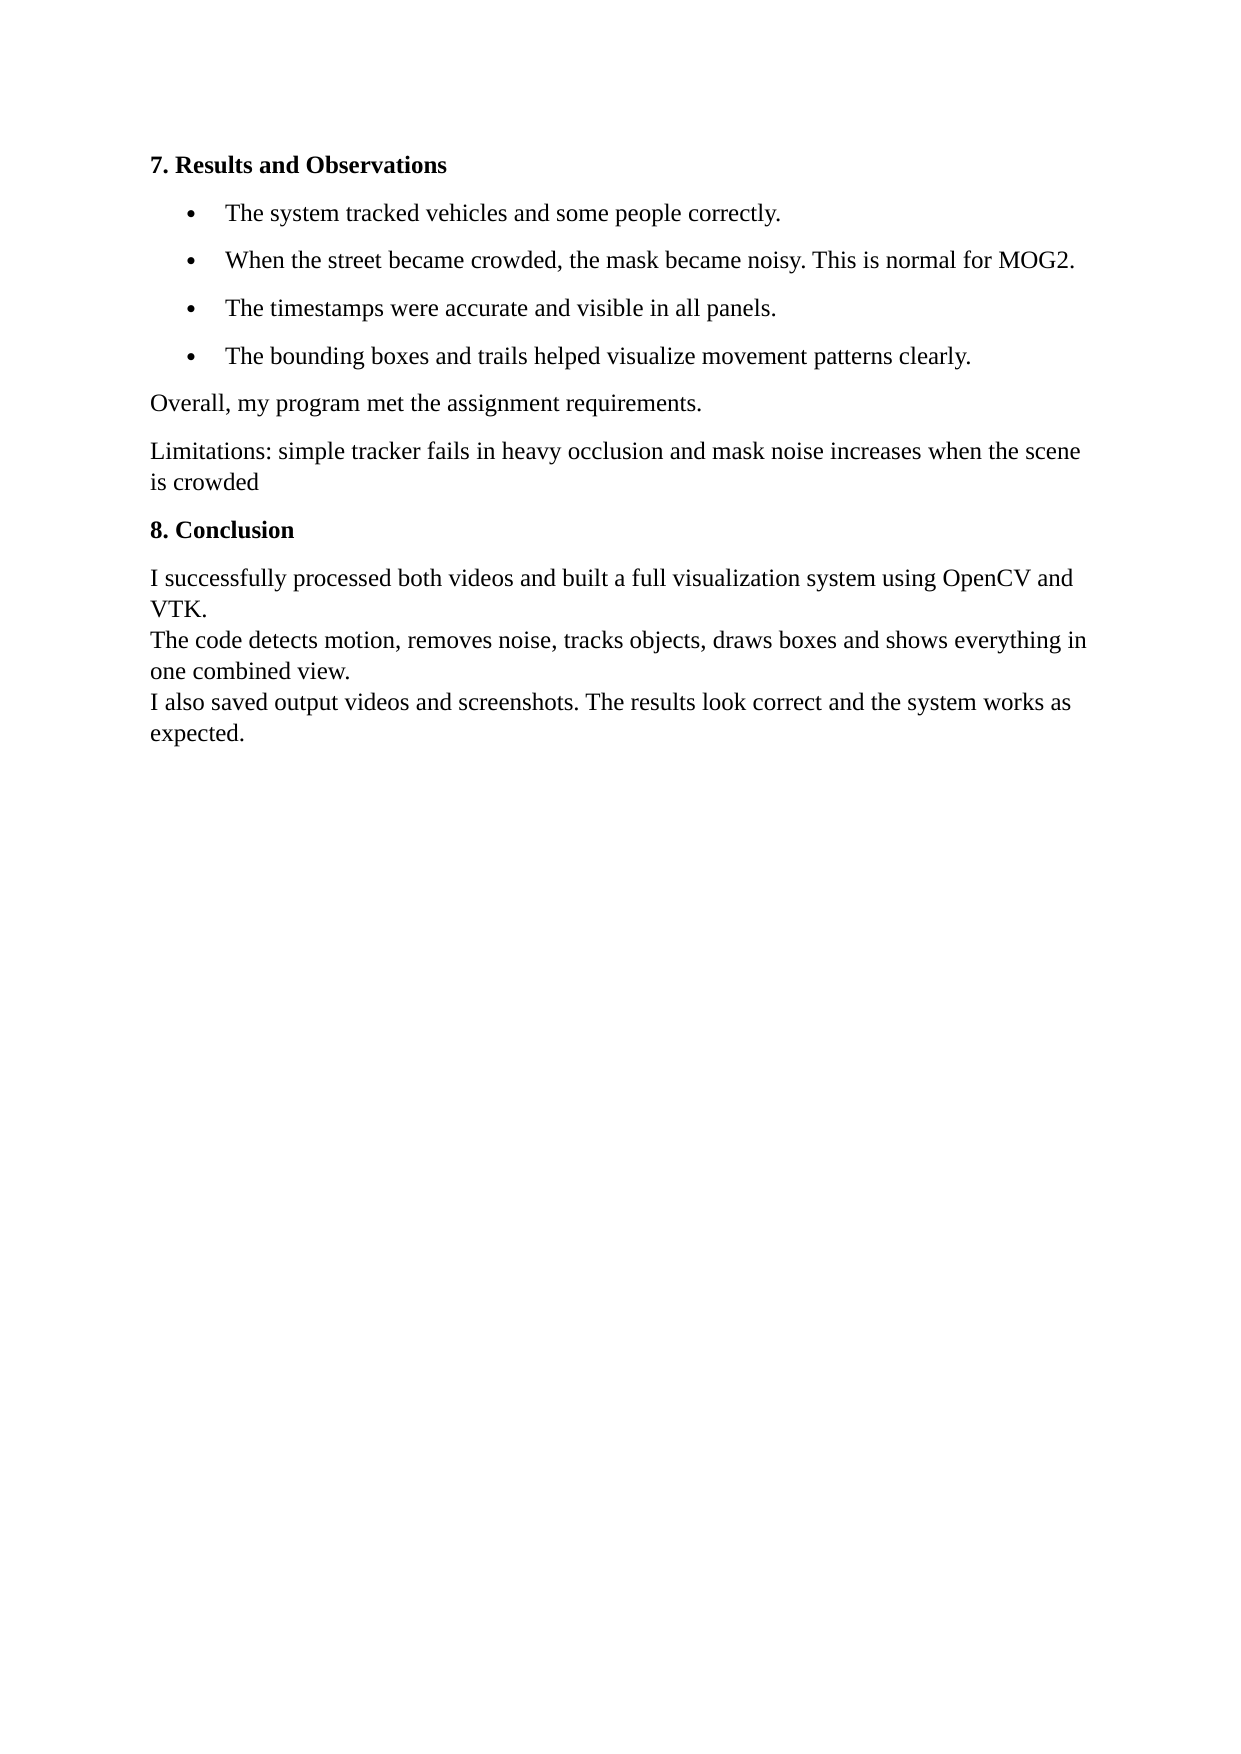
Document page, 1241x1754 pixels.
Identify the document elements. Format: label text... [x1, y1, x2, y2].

list The timestamps were accurate and visible in all panels. [187, 293, 1090, 322]
text Overall, my program met the assignment requirements. [150, 388, 1090, 417]
list When the street became crowded, the mask became noisy. This is normal for MOG2. [187, 245, 1090, 274]
list The bounding boxes and trails helped visualize movement patterns clearly. [187, 341, 1090, 369]
text Limitations: simple tracker fails in heavy occlusion and mask noise increases when the scene is crowded [150, 436, 1090, 496]
text 7. Results and Observations [150, 150, 1090, 179]
text I successfully processed both videos and built a full visualization system using OpenCV and VTK. The code detects motion, removes noise, tracks objects, draws boxes and shows everything in one combined view. I also saved output videos and screenshots. The results look correct and the system works as expected. [150, 563, 1090, 747]
list The system tracked vehicles and some people correctly. [187, 198, 1090, 226]
text 8. Conclusion [150, 515, 1090, 544]
